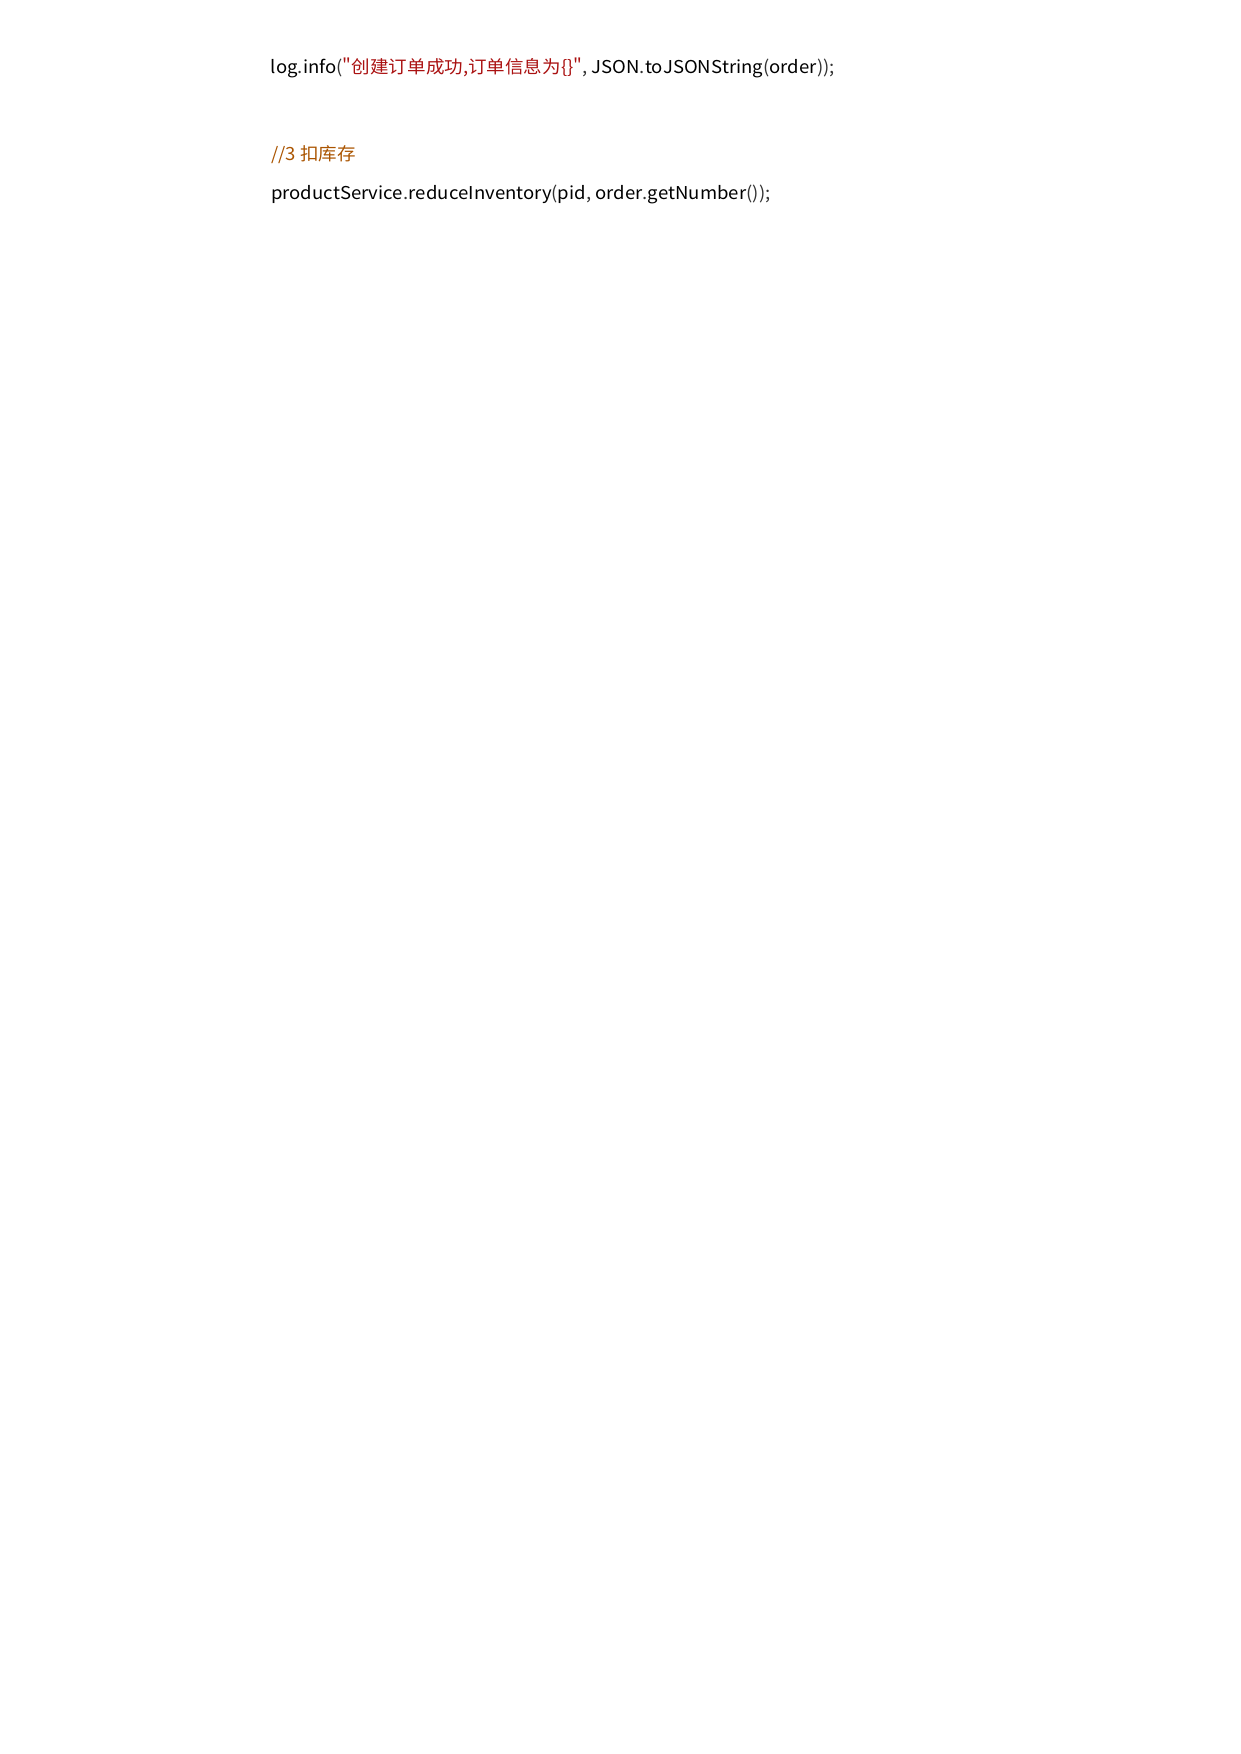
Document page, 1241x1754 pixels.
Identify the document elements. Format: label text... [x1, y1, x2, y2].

text productService.reduceInventory(pid, order.getNumber()); [271, 179, 1096, 205]
text log.info("创建订单成功,订单信息为{}", JSON.toJSONString(order)); [271, 58, 1096, 77]
text //3 扣库存 [271, 139, 1096, 165]
